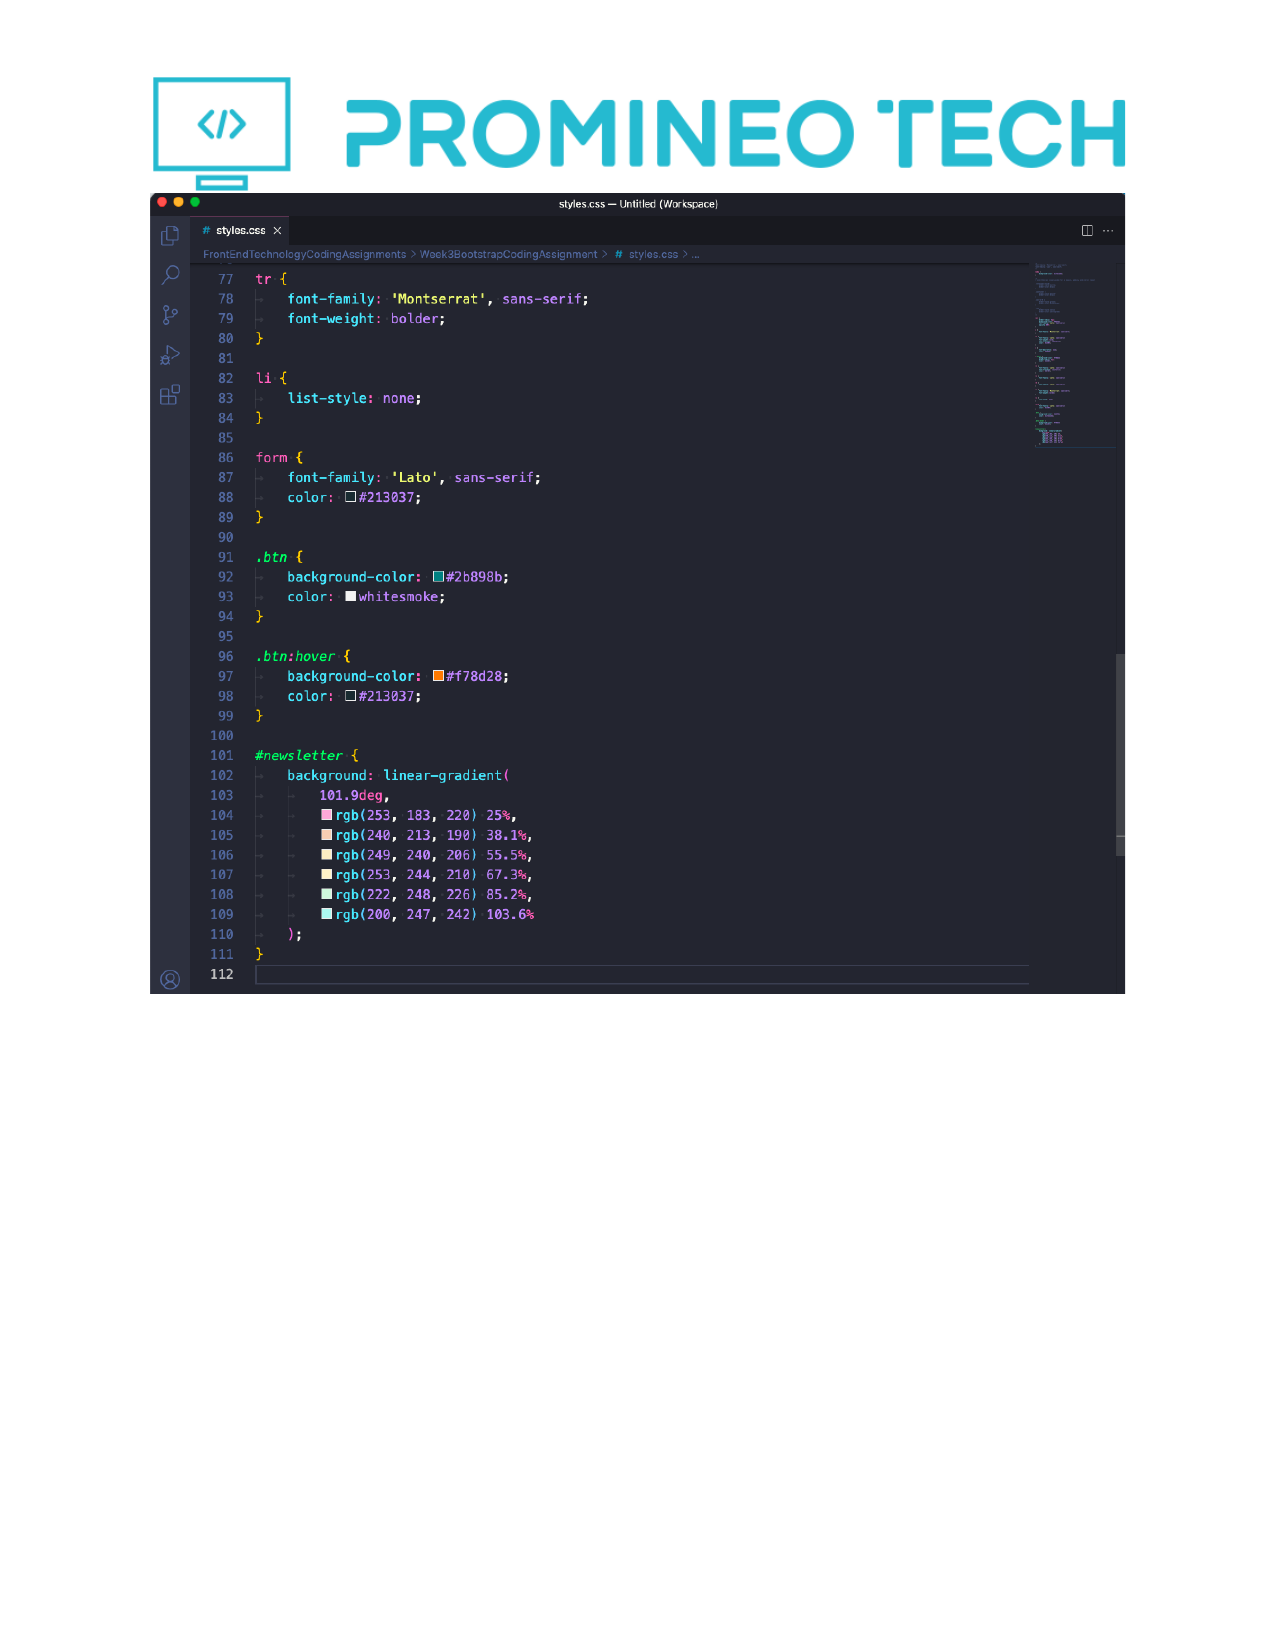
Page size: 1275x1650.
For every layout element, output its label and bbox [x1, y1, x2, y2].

picture [150, 75, 1125, 994]
